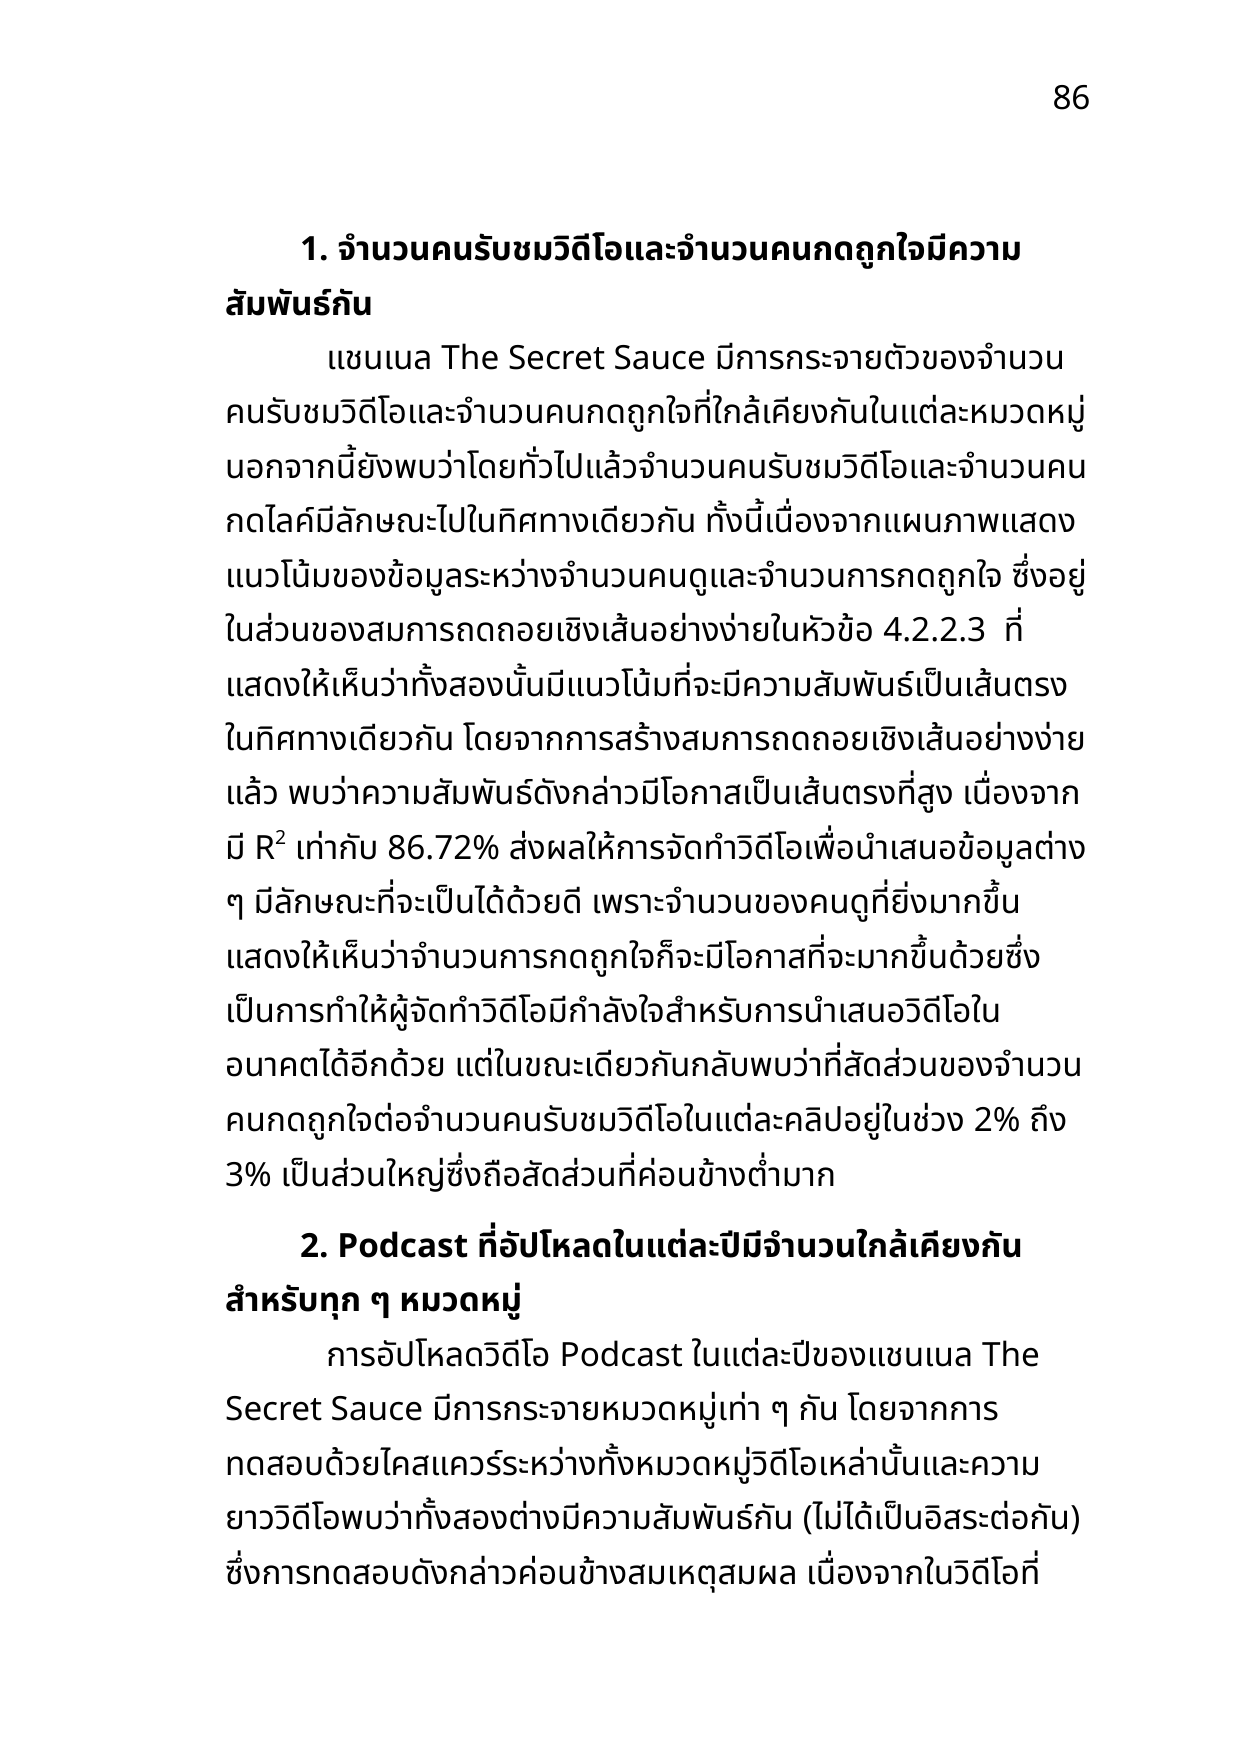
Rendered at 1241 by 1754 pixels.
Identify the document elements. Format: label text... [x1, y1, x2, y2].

text 2. Podcast ที่อัปโหลดในแต่ละปีมีจำนวนใกล้เคียงกันสำหรับทุก ๆ หมวดหมู่ [225, 1222, 1090, 1327]
text 1. จำนวนคนรับชมวิดีโอและจำนวนคนกดถูกใจมีความสัมพันธ์กัน [225, 225, 1090, 330]
text แชนเนล The Secret Sauce มีการกระจายตัวของจำนวนคนรับชมวิดีโอและจำนวนคนกดถูกใจที่ใกล้เคียงกันในแต่ละหมวดหมู่ นอกจากนี้ยังพบว่าโดยทั่วไปแล้วจำนวนคนรับชมวิดีโอและจำนวนคนกดไลค์มีลักษณะไปในทิศทางเดียวกัน ทั้งนี้เนื่องจากแผนภาพแสดงแนวโน้มของข้อมูลระหว่างจำนวนคนดูและจำนวนการกดถูกใจ ซึ่งอยู่ในส่วนของสมการถดถอยเชิงเส้นอย่างง่ายในหัวข้อ 4.2.2.3 ที่แสดงให้เห็นว่าทั้งสองนั้นมีแนวโน้มที่จะมีความสัมพันธ์เป็นเส้นตรงในทิศทางเดียวกัน โดยจากการสร้างสมการถดถอยเชิงเส้นอย่างง่ายแล้ว พบว่าความสัมพันธ์ดังกล่าวมีโอกาสเป็นเส้นตรงที่สูง เนื่องจากมี R2 เท่ากับ 86.72% ส่งผลให้การจัดทำวิดีโอเพื่อนำเสนอข้อมูลต่าง ๆ มีลักษณะที่จะเป็นได้ด้วยดี เพราะจำนวนของคนดูที่ยิ่งมากขึ้น แสดงให้เห็นว่าจำนวนการกดถูกใจก็จะมีโอกาสที่จะมากขึ้นด้วยซึ่งเป็นการทำให้ผู้จัดทำวิดีโอมีกำลังใจสำหรับการนำเสนอวิดีโอในอนาคตได้อีกด้วย แต่ในขณะเดียวกันกลับพบว่าที่สัดส่วนของจำนวนคนกดถูกใจต่อจำนวนคนรับชมวิดีโอในแต่ละคลิปอยู่ในช่วง 2% ถึง 3% เป็นส่วนใหญ่ซึ่งถือสัดส่วนที่ค่อนข้างต่ำมาก [225, 334, 1090, 1201]
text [225, 1331, 1090, 1599]
